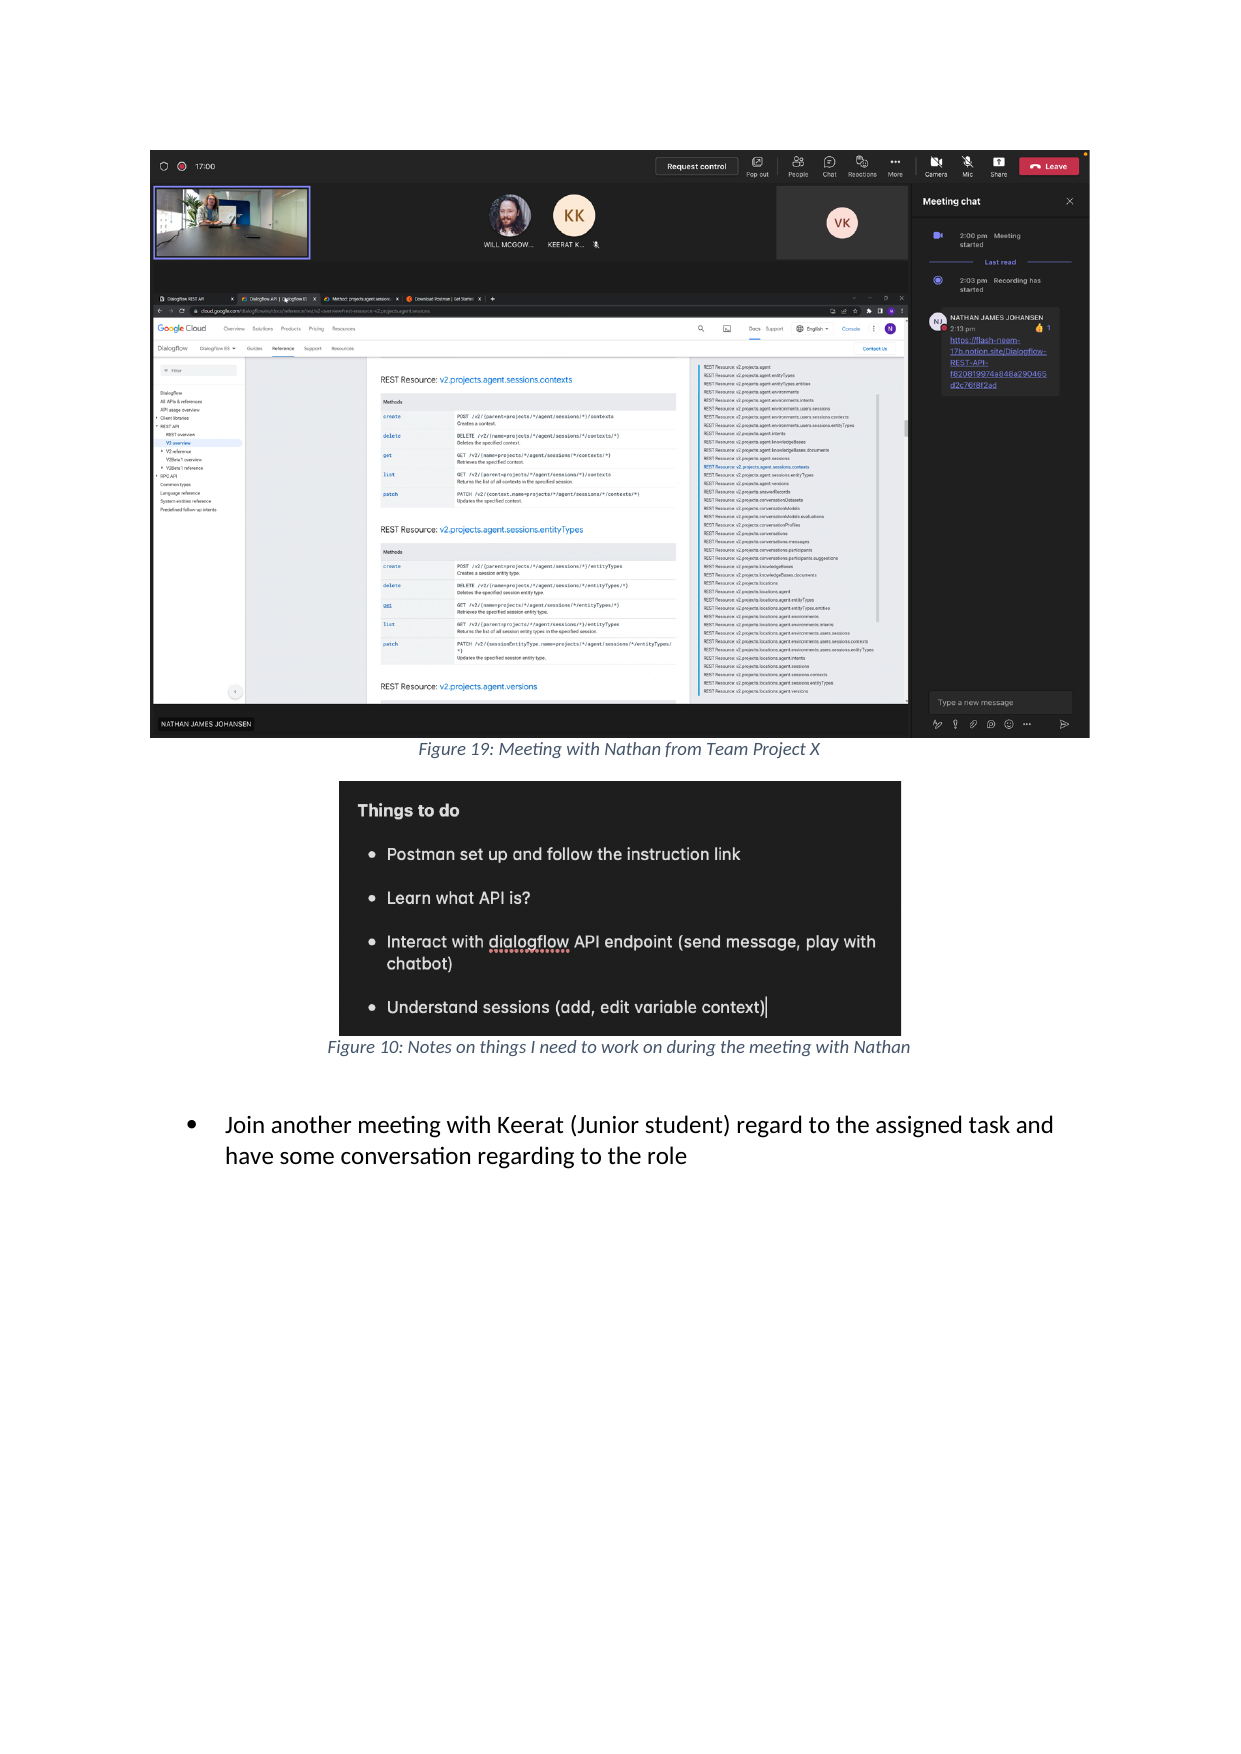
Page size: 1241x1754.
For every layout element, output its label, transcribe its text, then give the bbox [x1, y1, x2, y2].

picture [150, 150, 1090, 738]
list Join another meeting with Keerat (Junior student) regard to the assigned task and have some conversation regarding to the role [187, 1109, 1090, 1171]
picture [339, 781, 902, 1036]
text Figure 19: Meeting with Nathan from Team Project X [150, 738, 1090, 760]
text Figure 20: Notes on things I need to work on during the meeting with Nathan [150, 1035, 1090, 1058]
